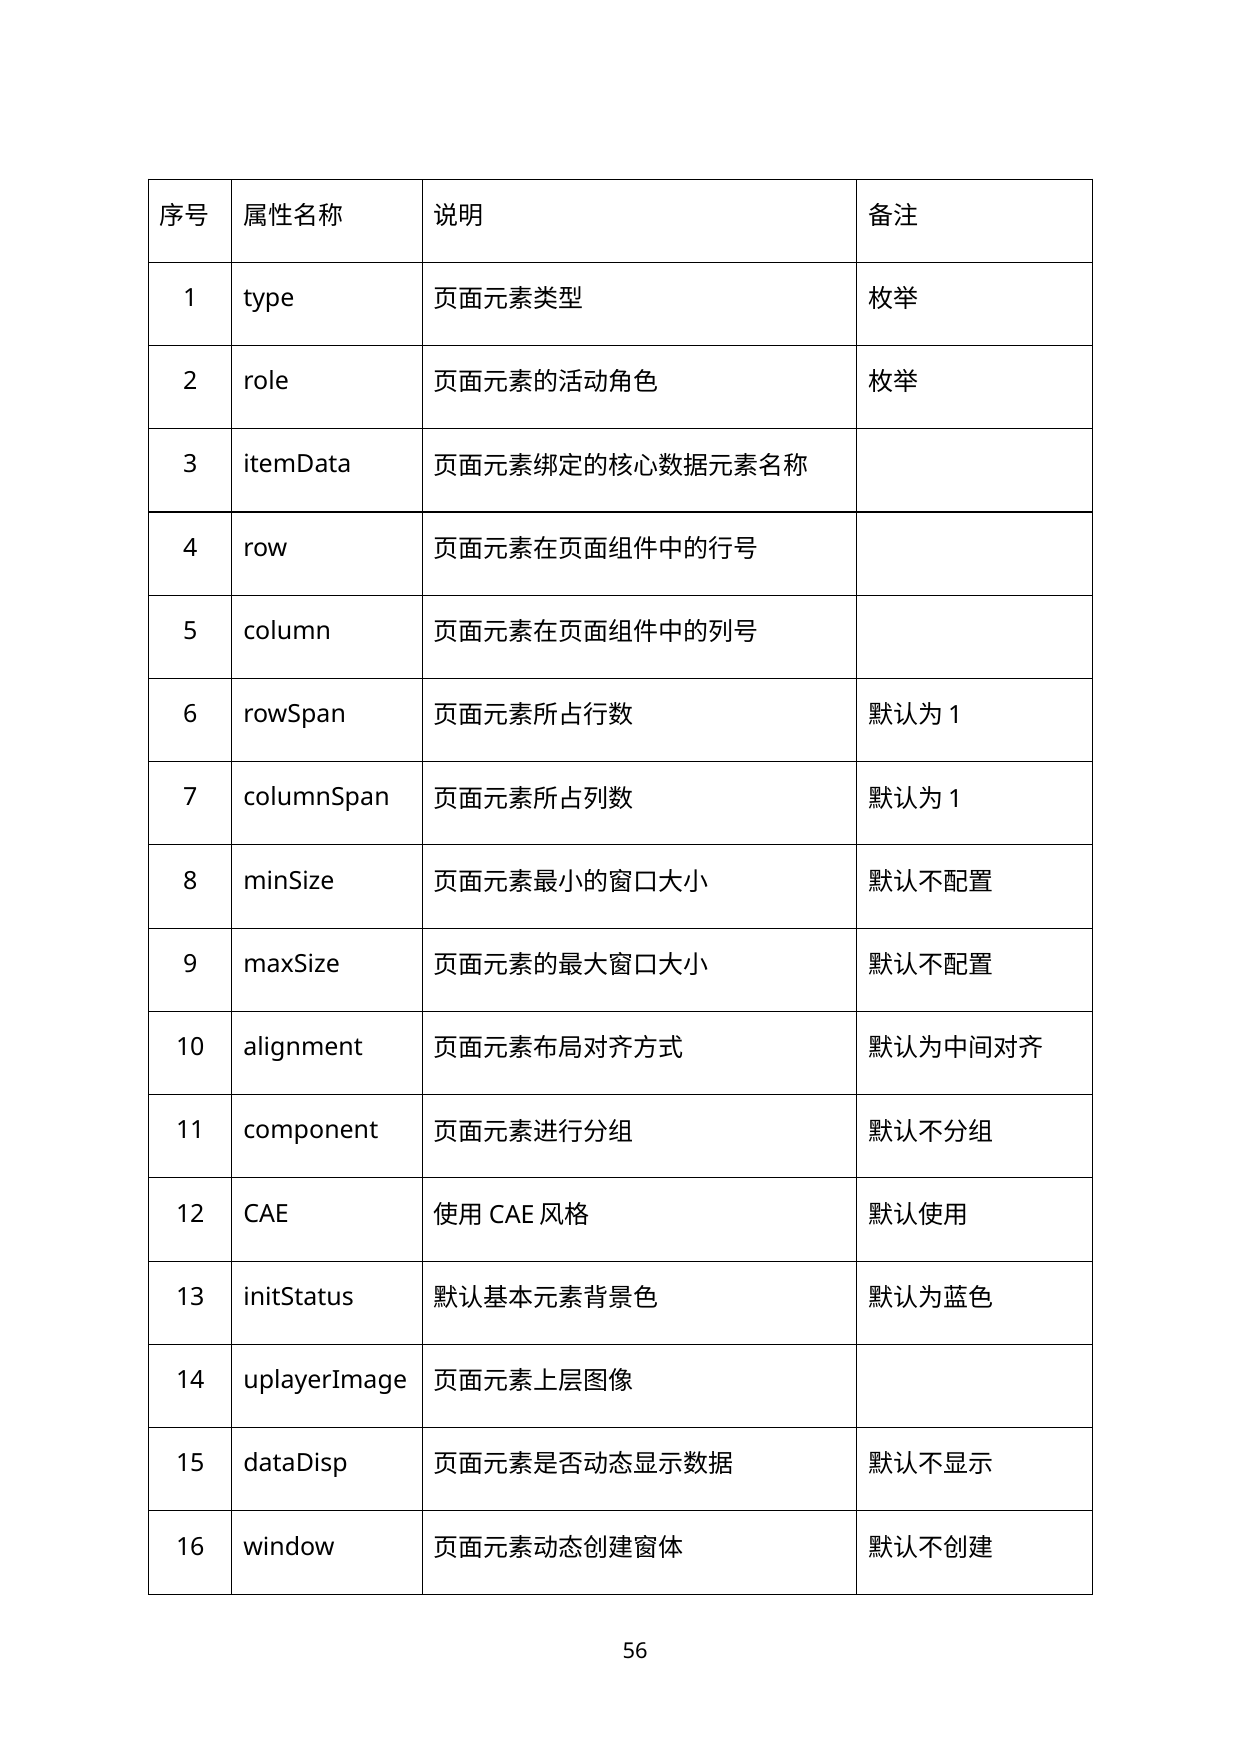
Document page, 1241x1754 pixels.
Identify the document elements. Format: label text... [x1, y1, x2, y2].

table_header 说明 [423, 180, 856, 262]
table_cell [857, 596, 1092, 678]
table_cell maxSize [232, 929, 422, 1011]
table_cell [149, 596, 231, 678]
table_cell 页面元素的活动角色 [423, 346, 856, 428]
table_cell 页面元素动态创建窗体 [423, 1511, 856, 1593]
table_cell 默认不配置 [857, 845, 1092, 928]
table_cell column [232, 596, 422, 678]
table_cell [857, 429, 1092, 511]
table_cell row [232, 513, 422, 595]
table_header 属性名称 [232, 180, 422, 262]
table_cell rowSpan [232, 679, 422, 761]
table_cell [857, 1345, 1092, 1427]
table_cell 默认不配置 [857, 929, 1092, 1011]
table_cell minSize [232, 845, 422, 928]
table_cell 默认使用 [857, 1178, 1092, 1261]
table_cell [149, 263, 231, 345]
table_cell 枚举 [857, 263, 1092, 345]
table_cell window [232, 1511, 422, 1593]
table_cell 默认不显示 [857, 1428, 1092, 1510]
table_cell [149, 1178, 231, 1261]
table_cell 页面元素在页面组件中的行号 [423, 513, 856, 595]
table_cell [149, 513, 231, 595]
table_cell 页面元素绑定的核心数据元素名称 [423, 429, 856, 511]
table_cell 页面元素的最大窗口大小 [423, 929, 856, 1011]
table_cell type [232, 263, 422, 345]
table_cell 默认不创建 [857, 1511, 1092, 1593]
table_cell [149, 346, 231, 428]
table_cell 页面元素布局对齐方式 [423, 1012, 856, 1094]
table_cell 页面元素类型 [423, 263, 856, 345]
table_cell 页面元素所占列数 [423, 762, 856, 844]
table_cell 页面元素进行分组 [423, 1095, 856, 1177]
table_cell 页面元素是否动态显示数据 [423, 1428, 856, 1510]
table_cell [149, 1428, 231, 1510]
table_cell [149, 1095, 231, 1177]
table_cell 页面元素所占行数 [423, 679, 856, 761]
table_cell component [232, 1095, 422, 1177]
table_cell [149, 1345, 231, 1427]
table_cell 默认为蓝色 [857, 1262, 1092, 1344]
table_cell [149, 762, 231, 844]
table_cell alignment [232, 1012, 422, 1094]
table_cell 默认基本元素背景色 [423, 1262, 856, 1344]
table_cell initStatus [232, 1262, 422, 1344]
table_cell CAE [232, 1178, 422, 1261]
table_cell [149, 429, 231, 511]
table_cell 使用CAE风格 [423, 1178, 856, 1261]
table_cell 页面元素上层图像 [423, 1345, 856, 1427]
table_cell 默认为1 [857, 679, 1092, 761]
table_header 备注 [857, 180, 1092, 262]
table_cell 页面元素最小的窗口大小 [423, 845, 856, 928]
table_cell 默认为1 [857, 762, 1092, 844]
table_cell 默认不分组 [857, 1095, 1092, 1177]
table_header 序号 [149, 180, 231, 262]
table_cell [149, 1511, 231, 1593]
table_cell 页面元素在页面组件中的列号 [423, 596, 856, 678]
table_cell dataDisp [232, 1428, 422, 1510]
table_cell [149, 845, 231, 928]
table_cell columnSpan [232, 762, 422, 844]
table_cell 枚举 [857, 346, 1092, 428]
table_cell [149, 929, 231, 1011]
table_cell [149, 1262, 231, 1344]
table_cell 默认为中间对齐 [857, 1012, 1092, 1094]
table_cell [149, 1012, 231, 1094]
table_cell [857, 513, 1092, 595]
table_cell role [232, 346, 422, 428]
table_cell uplayerImage [232, 1345, 422, 1427]
table_cell [149, 679, 231, 761]
table_cell itemData [232, 429, 422, 511]
